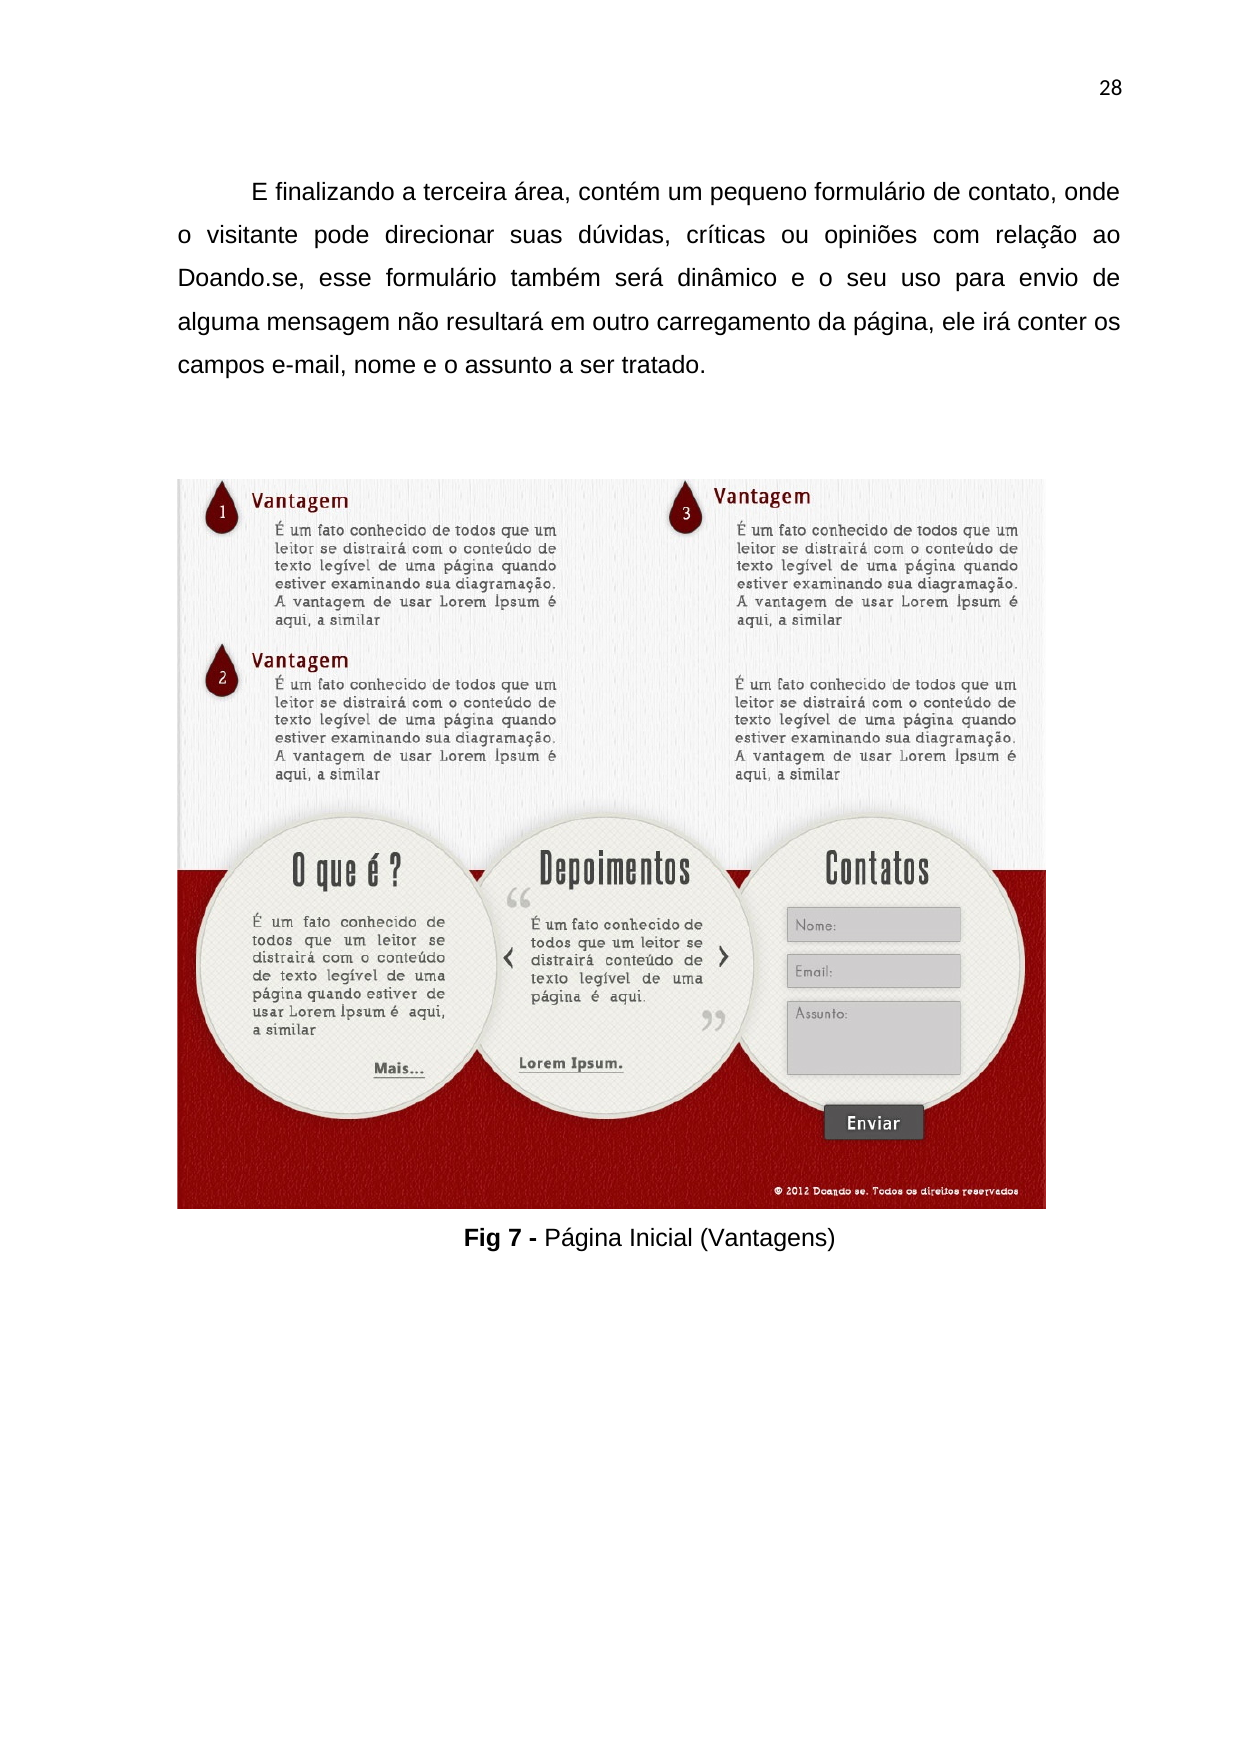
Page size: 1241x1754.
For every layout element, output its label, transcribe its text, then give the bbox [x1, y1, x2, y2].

text Fig 7 - Página Inicial (Vantagens) [177, 1223, 1122, 1251]
picture [177, 479, 1046, 1209]
text E finalizando a terceira área, contém um pequeno formulário de contato, onde o visitante pode direcionar suas dúvidas, críticas ou opiniões com relação ao Doando.se, esse formulário também será dinâmico e o seu uso para envio de alguma mensagem não resultará em outro carregamento da página, ele irá conter os campos e-mail, nome e o assunto a ser tratado. [177, 177, 1122, 378]
